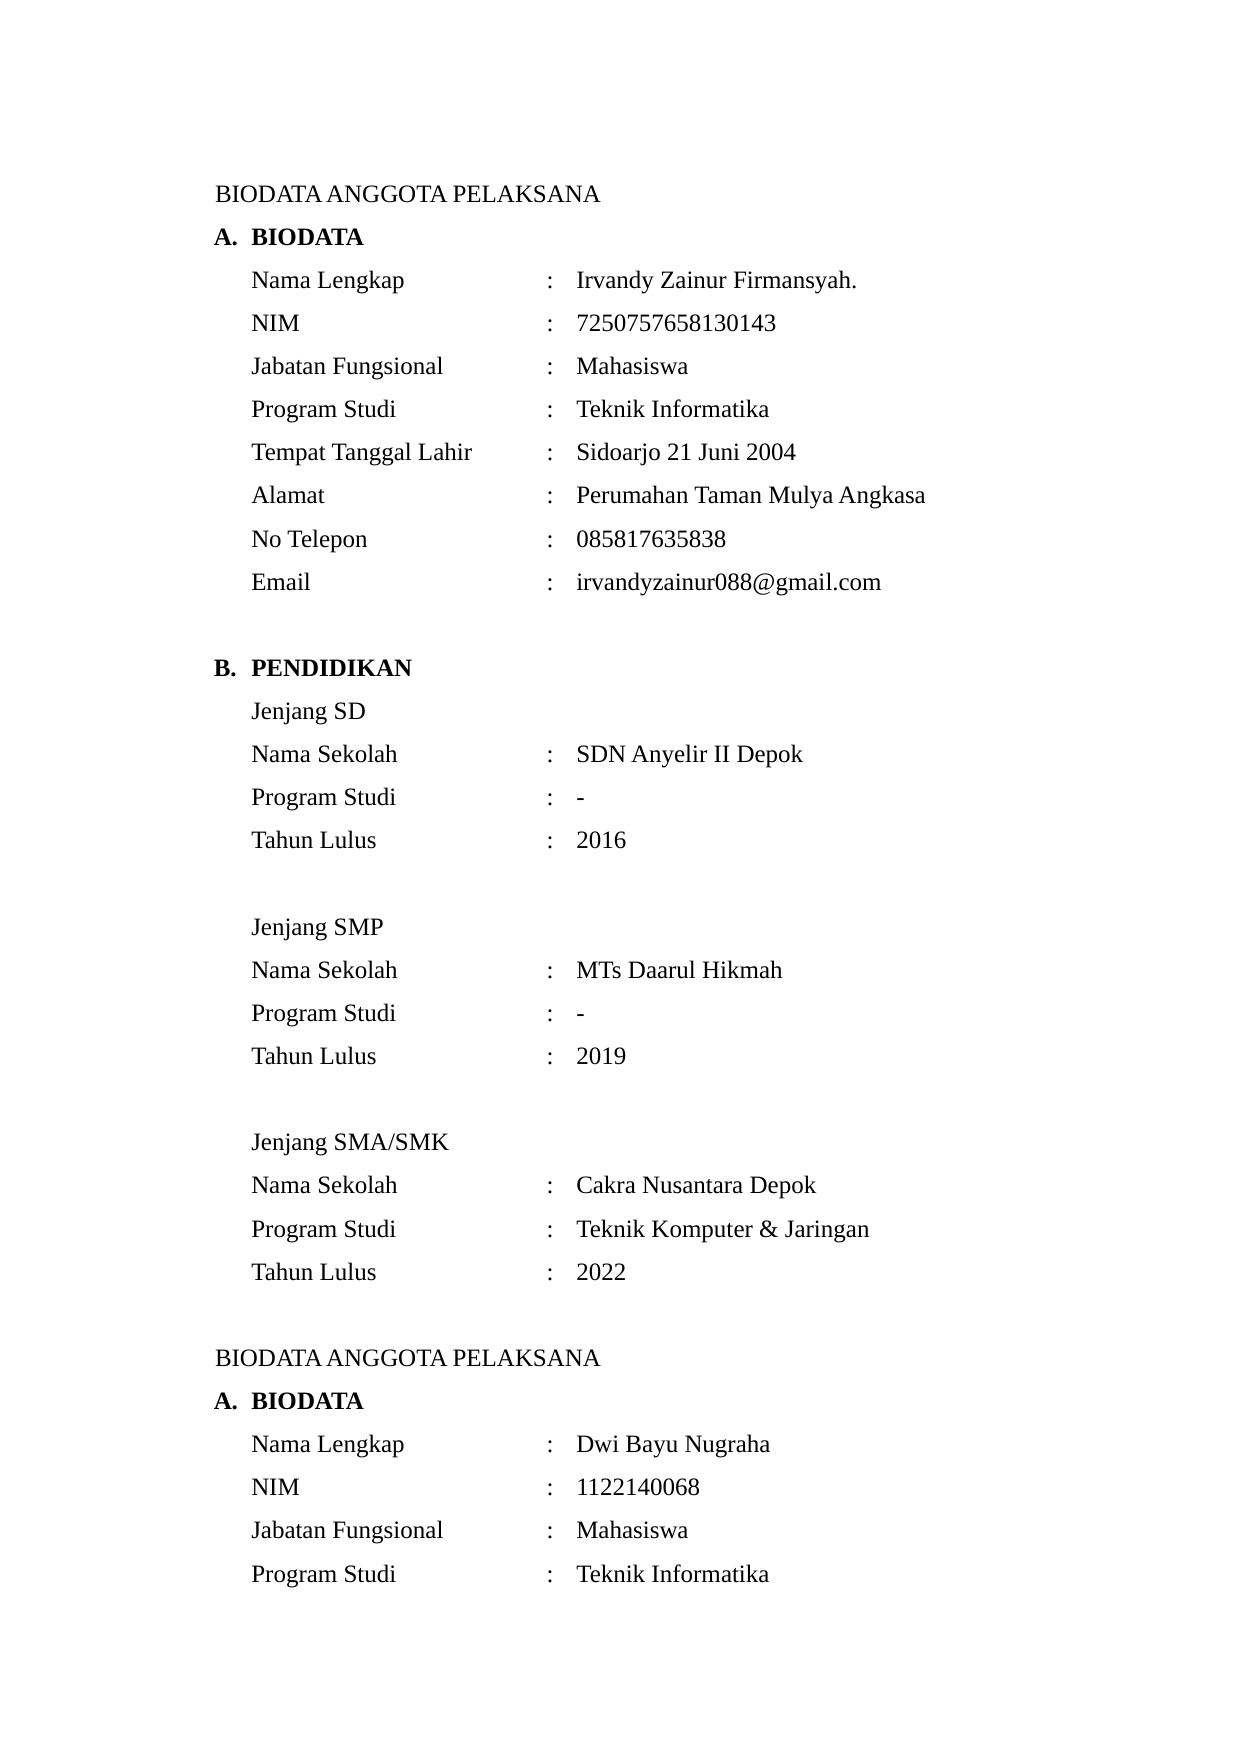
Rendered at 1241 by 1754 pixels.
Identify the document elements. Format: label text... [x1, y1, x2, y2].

list Program Studi : Teknik Komputer & Jaringan [251, 1214, 1092, 1242]
list PENDIDIKAN [213, 653, 1092, 682]
list Nama Sekolah : MTs Daarul Hikmah [251, 955, 1092, 984]
list Nama Sekolah : SDN Anyelir II Depok [251, 739, 1092, 768]
list Jabatan Fungsional : Mahasiswa [251, 1516, 1092, 1544]
text BIODATA ANGGOTA PELAKSANA [177, 1343, 1092, 1372]
list Nama Lengkap : Dwi Bayu Nugraha [251, 1429, 1092, 1458]
list NIM : 7250757658130143 [251, 308, 1092, 337]
list Alamat : Perumahan Taman Mulya Angkasa [251, 481, 1092, 509]
list Nama Sekolah : Cakra Nusantara Depok [251, 1171, 1092, 1199]
list Nama Lengkap : Irvandy Zainur Firmansyah. [251, 265, 1092, 294]
list NIM : 1122140068 [251, 1472, 1092, 1501]
text BIODATA ANGGOTA PELAKSANA [177, 179, 1092, 207]
list Tahun Lulus : 2016 [251, 826, 1092, 854]
list Tahun Lulus : 2019 [251, 1041, 1092, 1070]
list BIODATA [213, 1386, 1092, 1415]
list BIODATA [213, 222, 1092, 251]
list Program Studi : Teknik Informatika [251, 1559, 1092, 1587]
list Jenjang SD [251, 696, 1092, 725]
list Program Studi : - [251, 998, 1092, 1027]
list Jenjang SMP [251, 912, 1092, 941]
list Tahun Lulus : 2022 [251, 1257, 1092, 1286]
list Tempat Tanggal Lahir : Sidoarjo 21 Juni 2004 [251, 437, 1092, 466]
list Jabatan Fungsional : Mahasiswa [251, 351, 1092, 380]
list No Telepon : 085817635838 [251, 524, 1092, 552]
list Jenjang SMA/SMK [251, 1127, 1092, 1156]
list Program Studi : Teknik Informatika [251, 394, 1092, 423]
list Email : irvandyzainur088@gmail.com [251, 567, 1092, 596]
list Program Studi : - [251, 782, 1092, 811]
